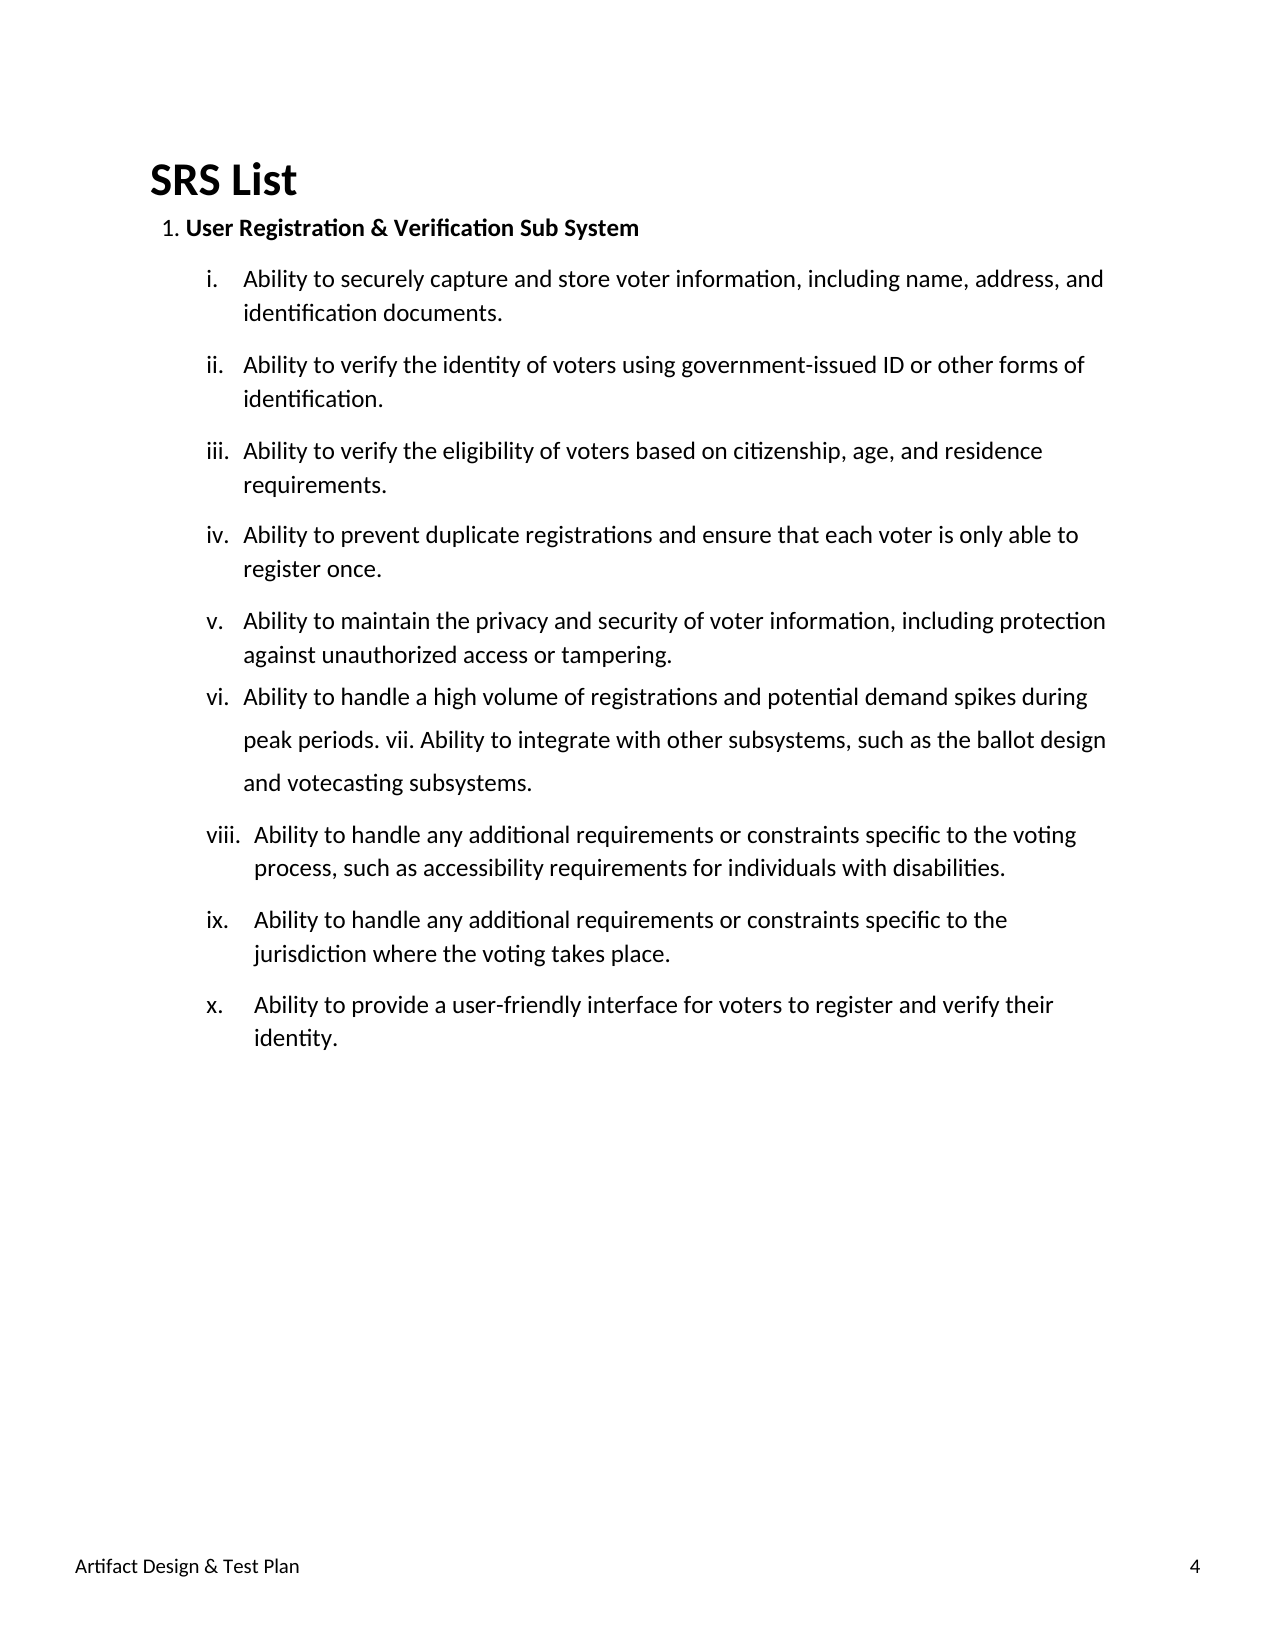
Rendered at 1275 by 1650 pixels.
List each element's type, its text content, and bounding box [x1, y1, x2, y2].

list Ability to maintain the privacy and security of voter information, including protection against unauthorized access or tampering. [206, 605, 1121, 669]
list Ability to handle any additional requirements or constraints specific to the jurisdiction where the voting takes place. [206, 905, 1121, 969]
subtitle 1. User Registration & Verification Sub System [161, 212, 1121, 242]
list Ability to handle any additional requirements or constraints specific to the voting process, such as accessibility requirements for individuals with disabilities. [206, 819, 1121, 883]
list Ability to handle a high volume of registrations and potential demand spikes during peak periods. vii. Ability to integrate with other subsystems, such as the ballot design and votecasting subsystems. [206, 682, 1121, 797]
list Ability to verify the eligibility of voters based on citizenship, age, and residence requirements. [206, 435, 1121, 499]
list Ability to verify the identity of voters using government-issued ID or other forms of identification. [206, 349, 1121, 413]
subtitle SRS List [150, 150, 1121, 207]
list Ability to prevent duplicate registrations and ensure that each voter is only able to register once. [206, 519, 1121, 583]
list Ability to provide a user-friendly interface for voters to register and verify their identity. [206, 989, 1121, 1053]
list Ability to securely capture and store voter information, including name, address, and identification documents. [206, 263, 1121, 328]
